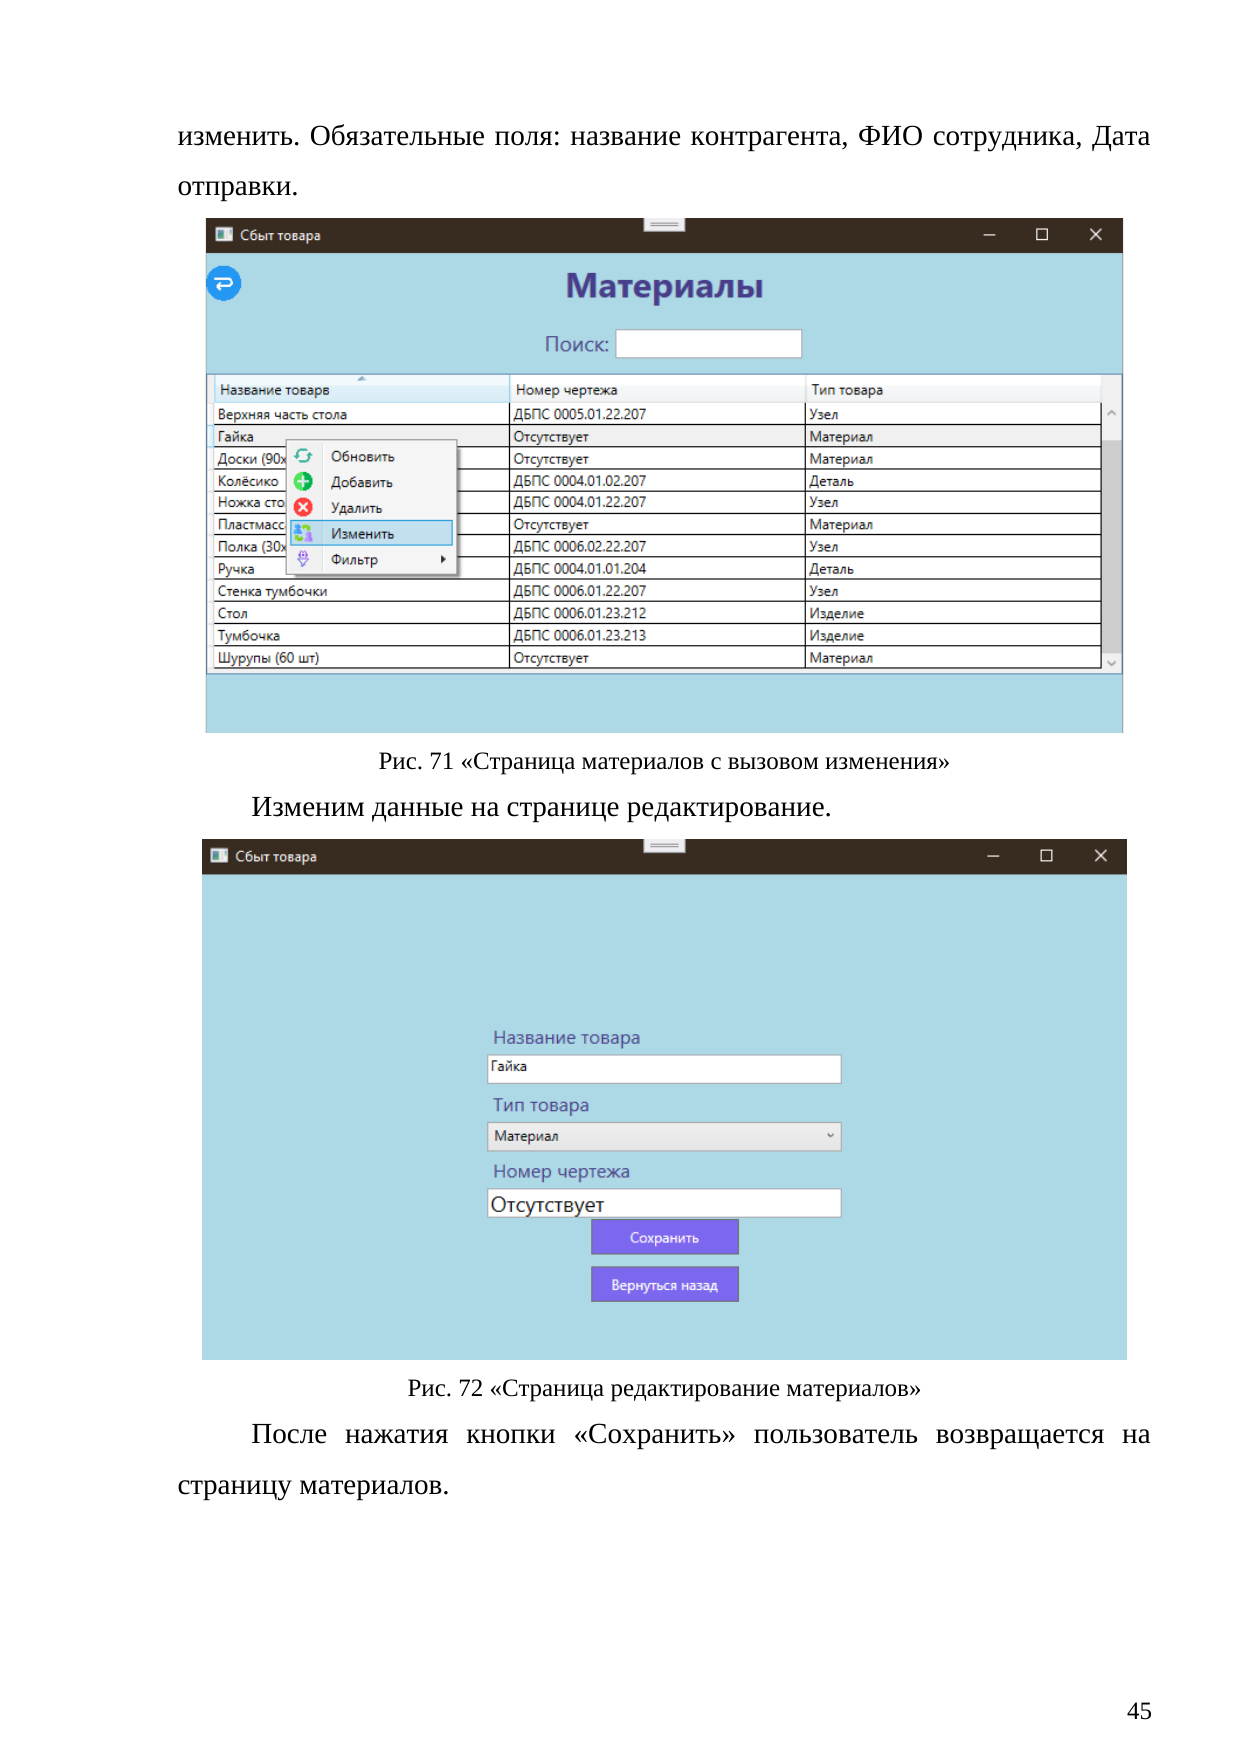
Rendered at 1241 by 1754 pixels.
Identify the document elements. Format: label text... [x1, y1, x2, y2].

text Рис. 71 «Страница материалов с вызовом изменения» [177, 746, 1152, 775]
text После нажатия кнопки «Сохранить» пользователь возвращается на страницу материалов. [177, 1417, 1152, 1500]
picture [205, 218, 1124, 733]
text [177, 118, 1152, 202]
picture [202, 839, 1127, 1360]
text Рис. 72 «Страница редактирование материалов» [177, 1373, 1152, 1402]
text Изменим данные на странице редактирование. [177, 789, 1152, 823]
